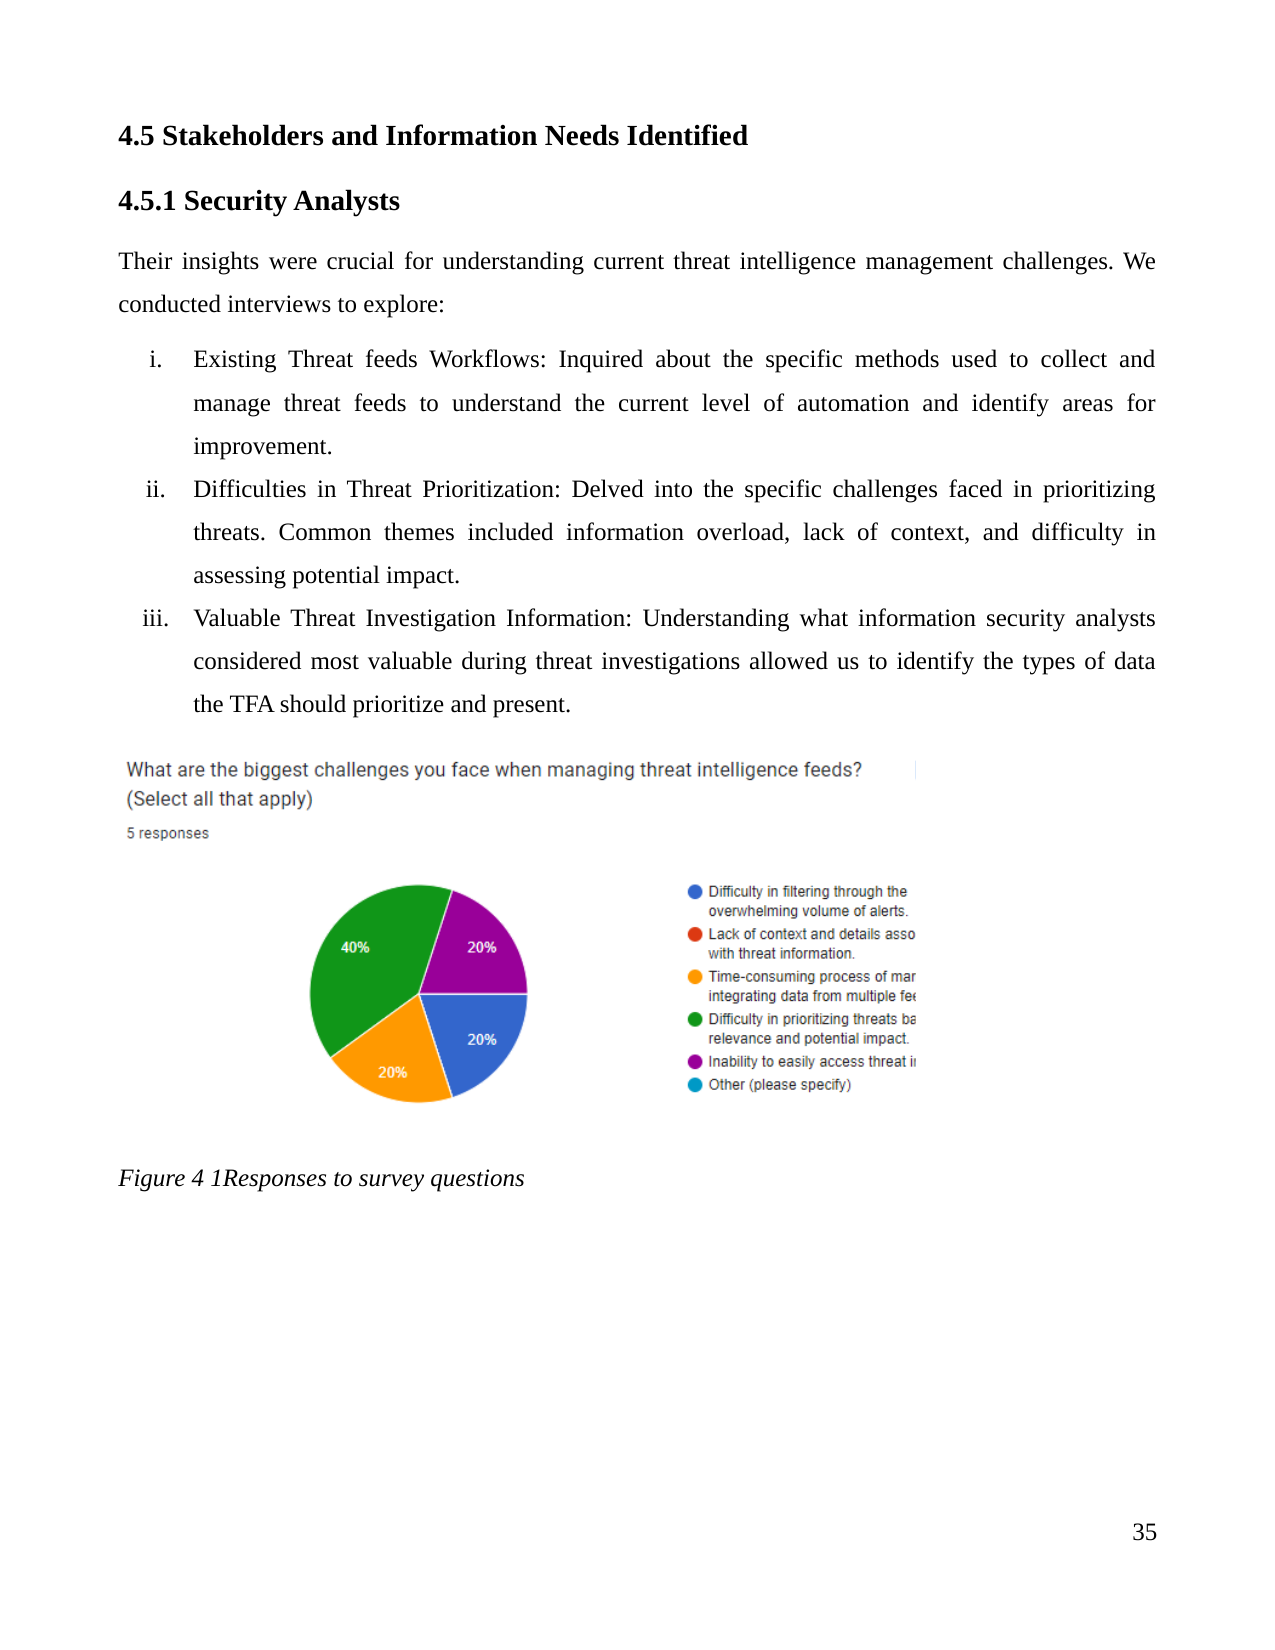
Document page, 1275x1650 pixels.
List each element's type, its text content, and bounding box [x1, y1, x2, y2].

list Difficulties in Threat Prioritization: Delved into the specific challenges faced in prioritizing threats. Common themes included information overload, lack of context, and difficulty in assessing potential impact. [156, 474, 1157, 589]
list Valuable Threat Investigation Information: Understanding what information security analysts considered most valuable during threat investigations allowed us to identify the types of data the TFA should prioritize and present. [156, 603, 1157, 718]
text Their insights were crucial for understanding current threat intelligence management challenges. We conducted interviews to explore: [118, 246, 1157, 318]
subtitle 4.5.1 Security Analysts [118, 183, 1157, 217]
list Existing Threat feeds Workflows: Inquired about the specific methods used to collect and manage threat feeds to understand the current level of automation and identify areas for improvement. [156, 344, 1157, 459]
subtitle 4.5 Stakeholders and Information Needs Identified [118, 118, 1157, 152]
text Figure 4 1Responses to survey questions [118, 1163, 1157, 1191]
picture [118, 745, 916, 1136]
